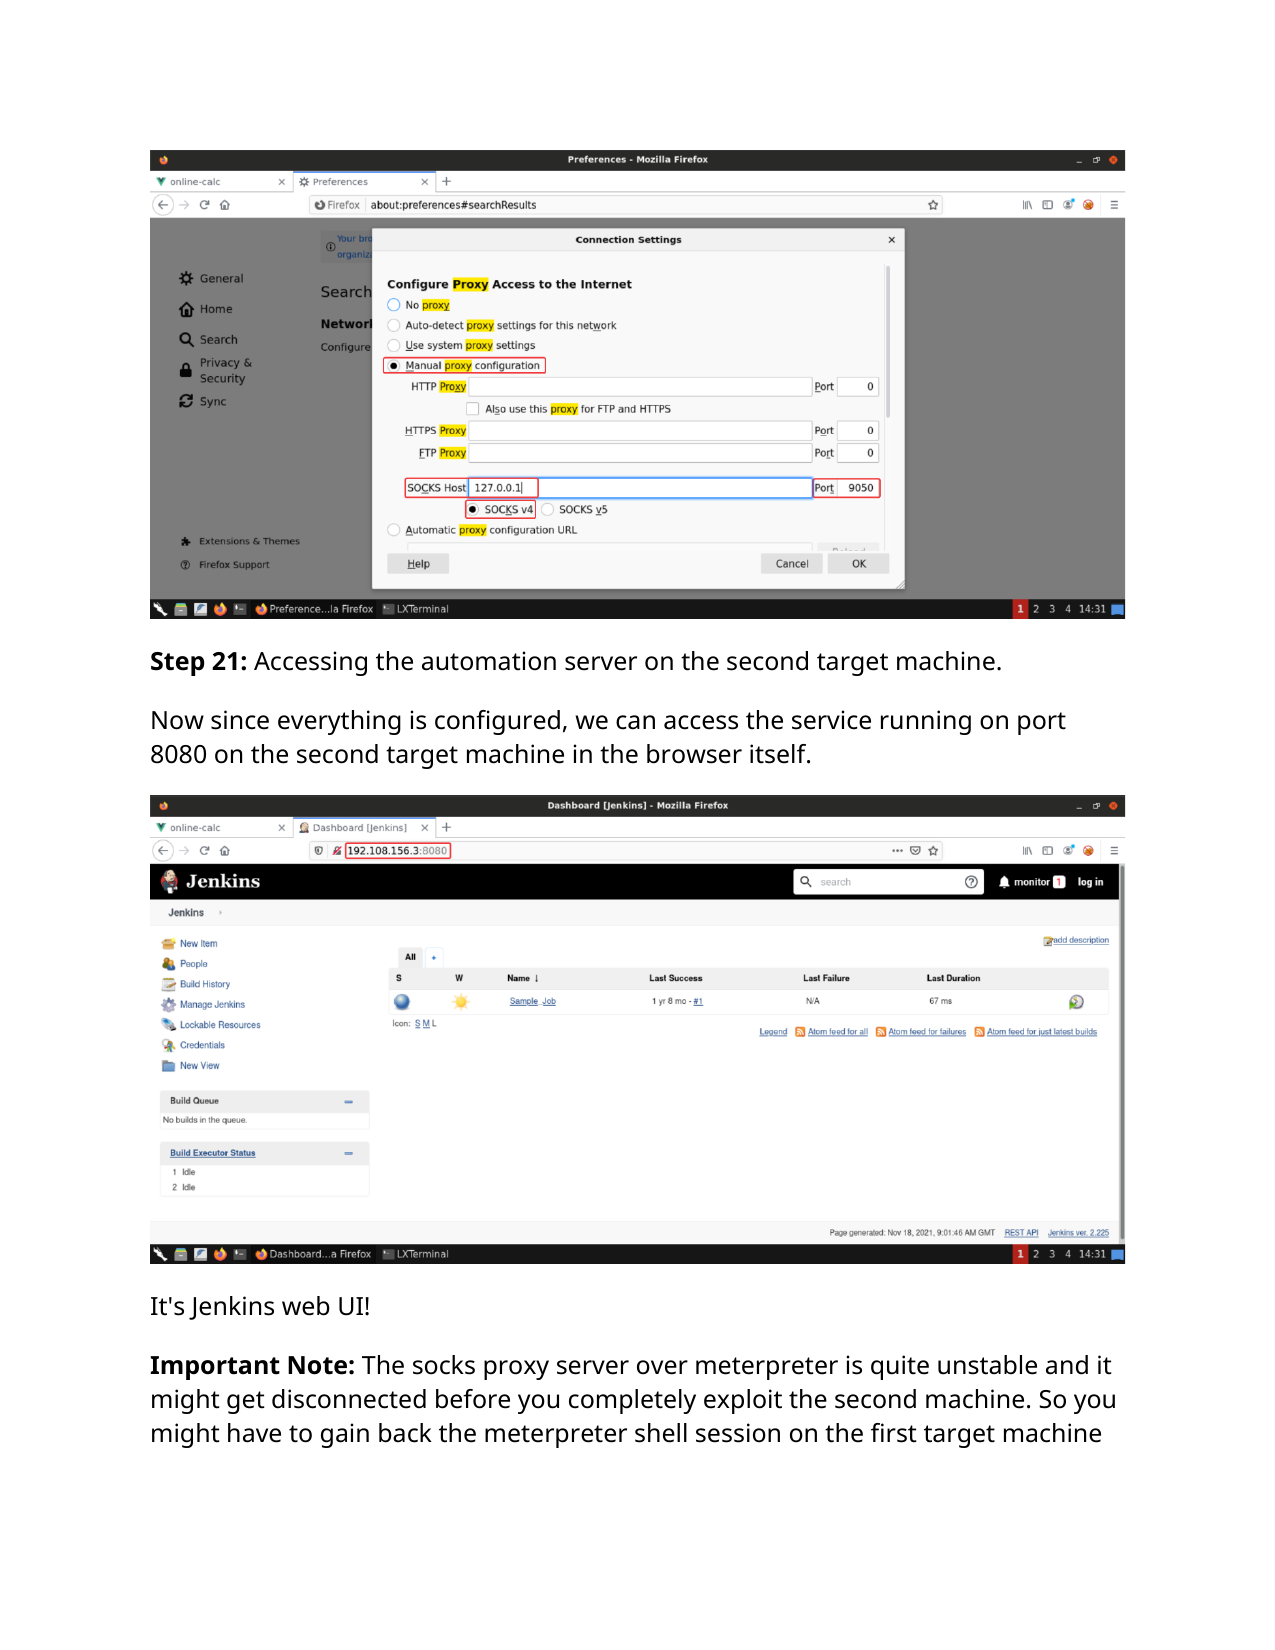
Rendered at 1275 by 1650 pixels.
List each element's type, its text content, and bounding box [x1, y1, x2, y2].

text It's Jenkins web UI! [150, 1289, 1125, 1323]
text Step 21: Accessing the automation server on the second target machine. [150, 643, 1125, 677]
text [150, 1348, 1125, 1450]
picture [150, 150, 1125, 619]
picture [150, 795, 1125, 1264]
text Now since everything is configured, we can access the service running on port 8080 on the second target machine in the browser itself. [150, 702, 1125, 770]
